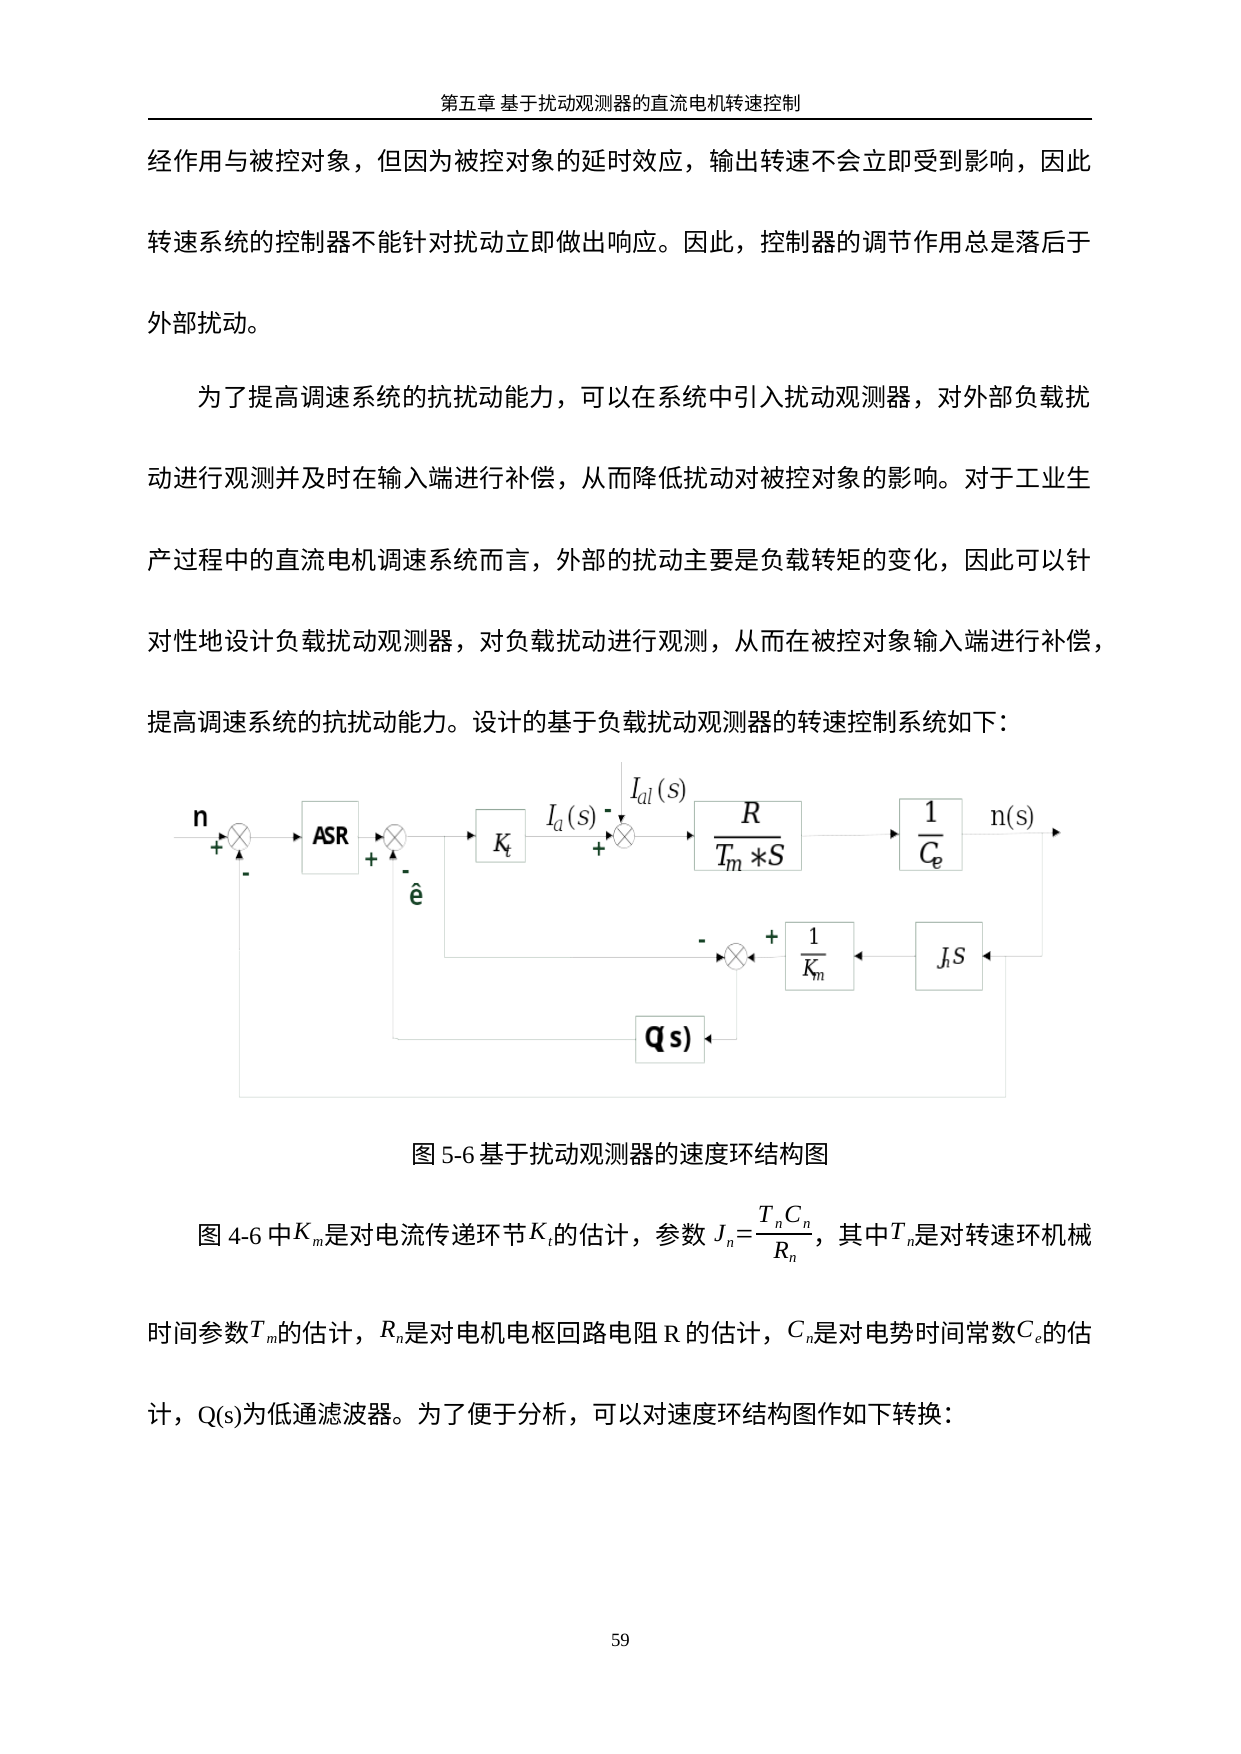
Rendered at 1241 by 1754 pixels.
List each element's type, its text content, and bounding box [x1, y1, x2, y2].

text 为了提高调速系统的抗扰动能力，可以在系统中引入扰动观测器，对外部负载扰动进行观测并及时在输入端进行补偿，从而降低扰动对被控对象的影响。对于工业生产过程中的直流电机调速系统而言，外部的扰动主要是负载转矩的变化，因此可以针对性地设计负载扰动观测器，对负载扰动进行观测，从而在被控对象输入端进行补偿，提高调速系统的抗扰动能力。设计的基于负载扰动观测器的转速控制系统如下： [148, 363, 1092, 753]
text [148, 127, 1092, 354]
text 图4-6中是对电流传递环节的估计，参数 ，其中是对转速环机械时间参数的估计，是对电机电枢回路电阻R的估计，是对电势时间常数的估计，Q(s)为低通滤波器。为了便于分析，可以对速度环结构图作如下转换： [148, 1185, 1092, 1445]
text 图5-6基于扰动观测器的速度环结构图 [148, 1120, 1092, 1185]
